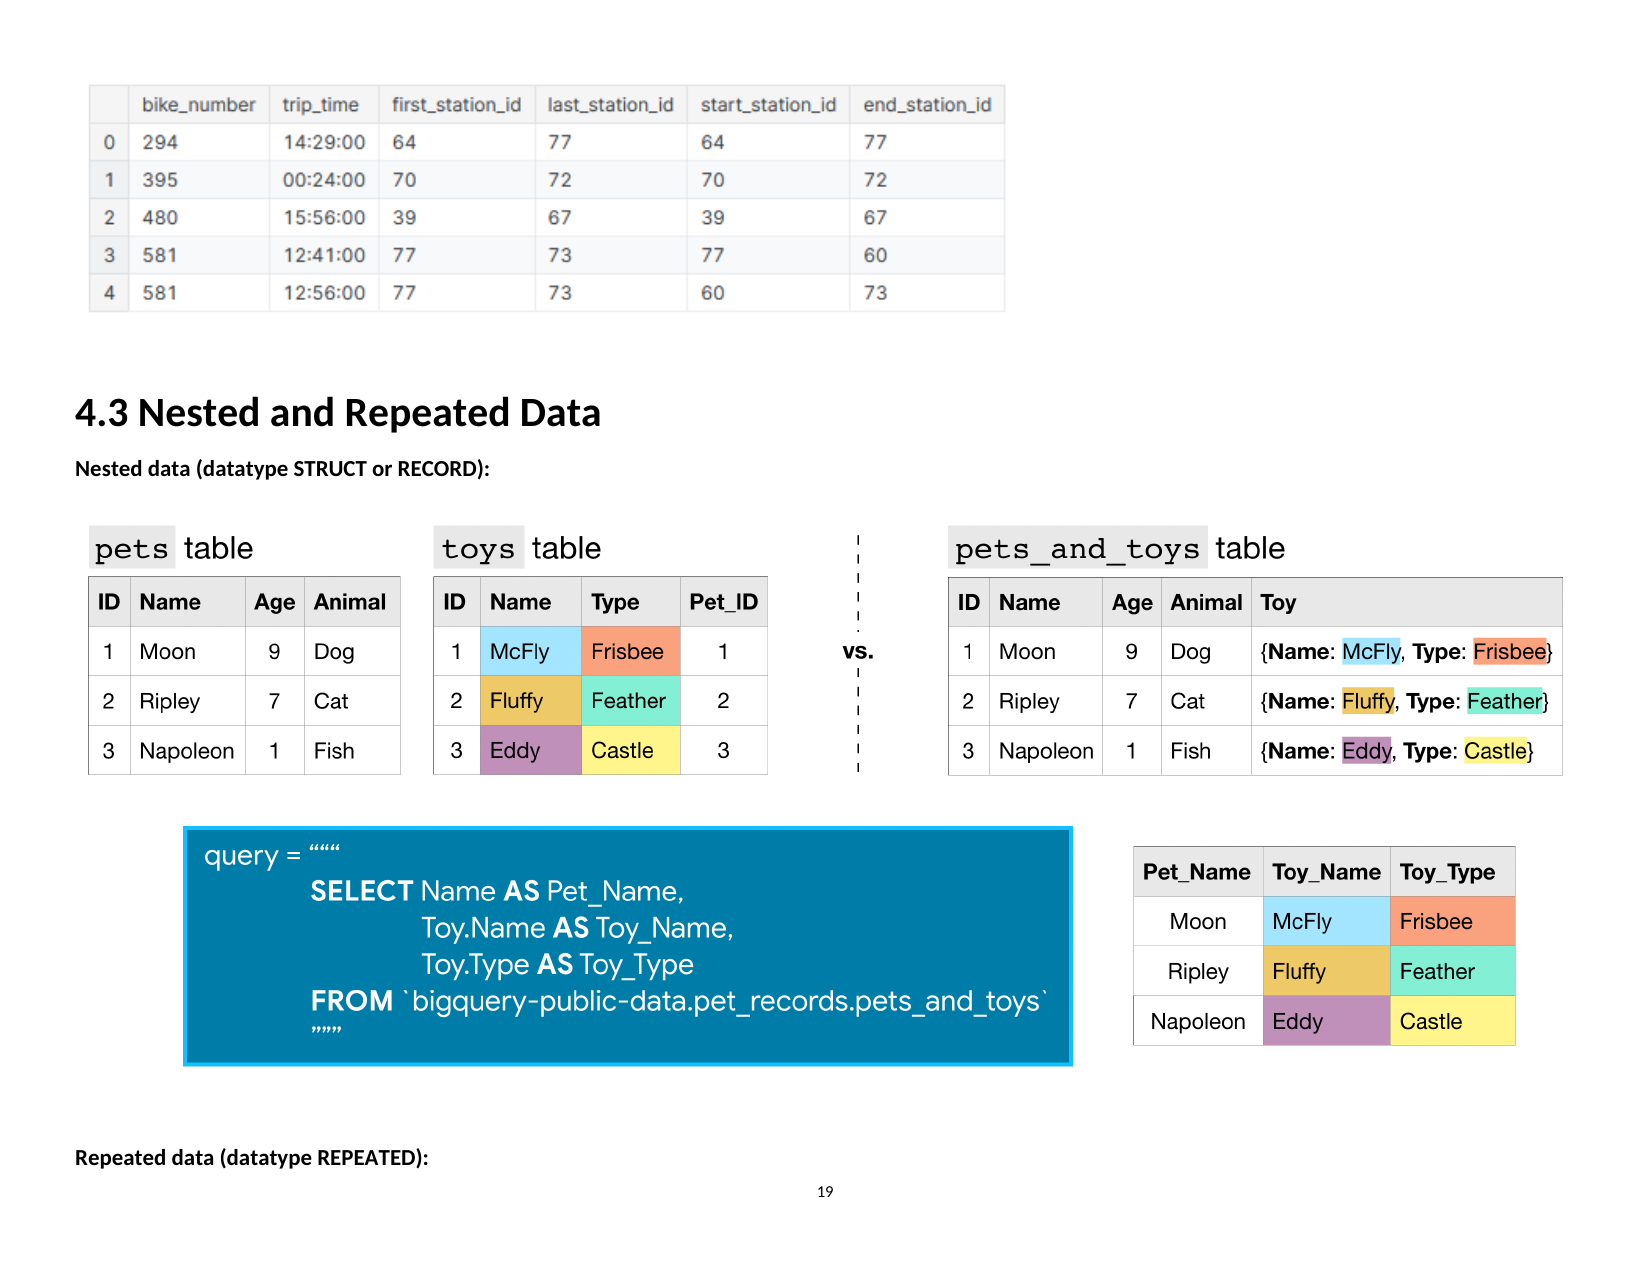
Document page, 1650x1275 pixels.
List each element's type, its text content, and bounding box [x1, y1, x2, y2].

text Nested data (datatype STRUCT or RECORD): [75, 454, 1575, 482]
picture [75, 498, 1575, 793]
picture [75, 75, 1015, 325]
text 4.3 Nested and Repeated Data [75, 386, 1575, 437]
text Repeated data (datatype REPEATED): [75, 1143, 1575, 1171]
picture [75, 809, 1575, 1082]
